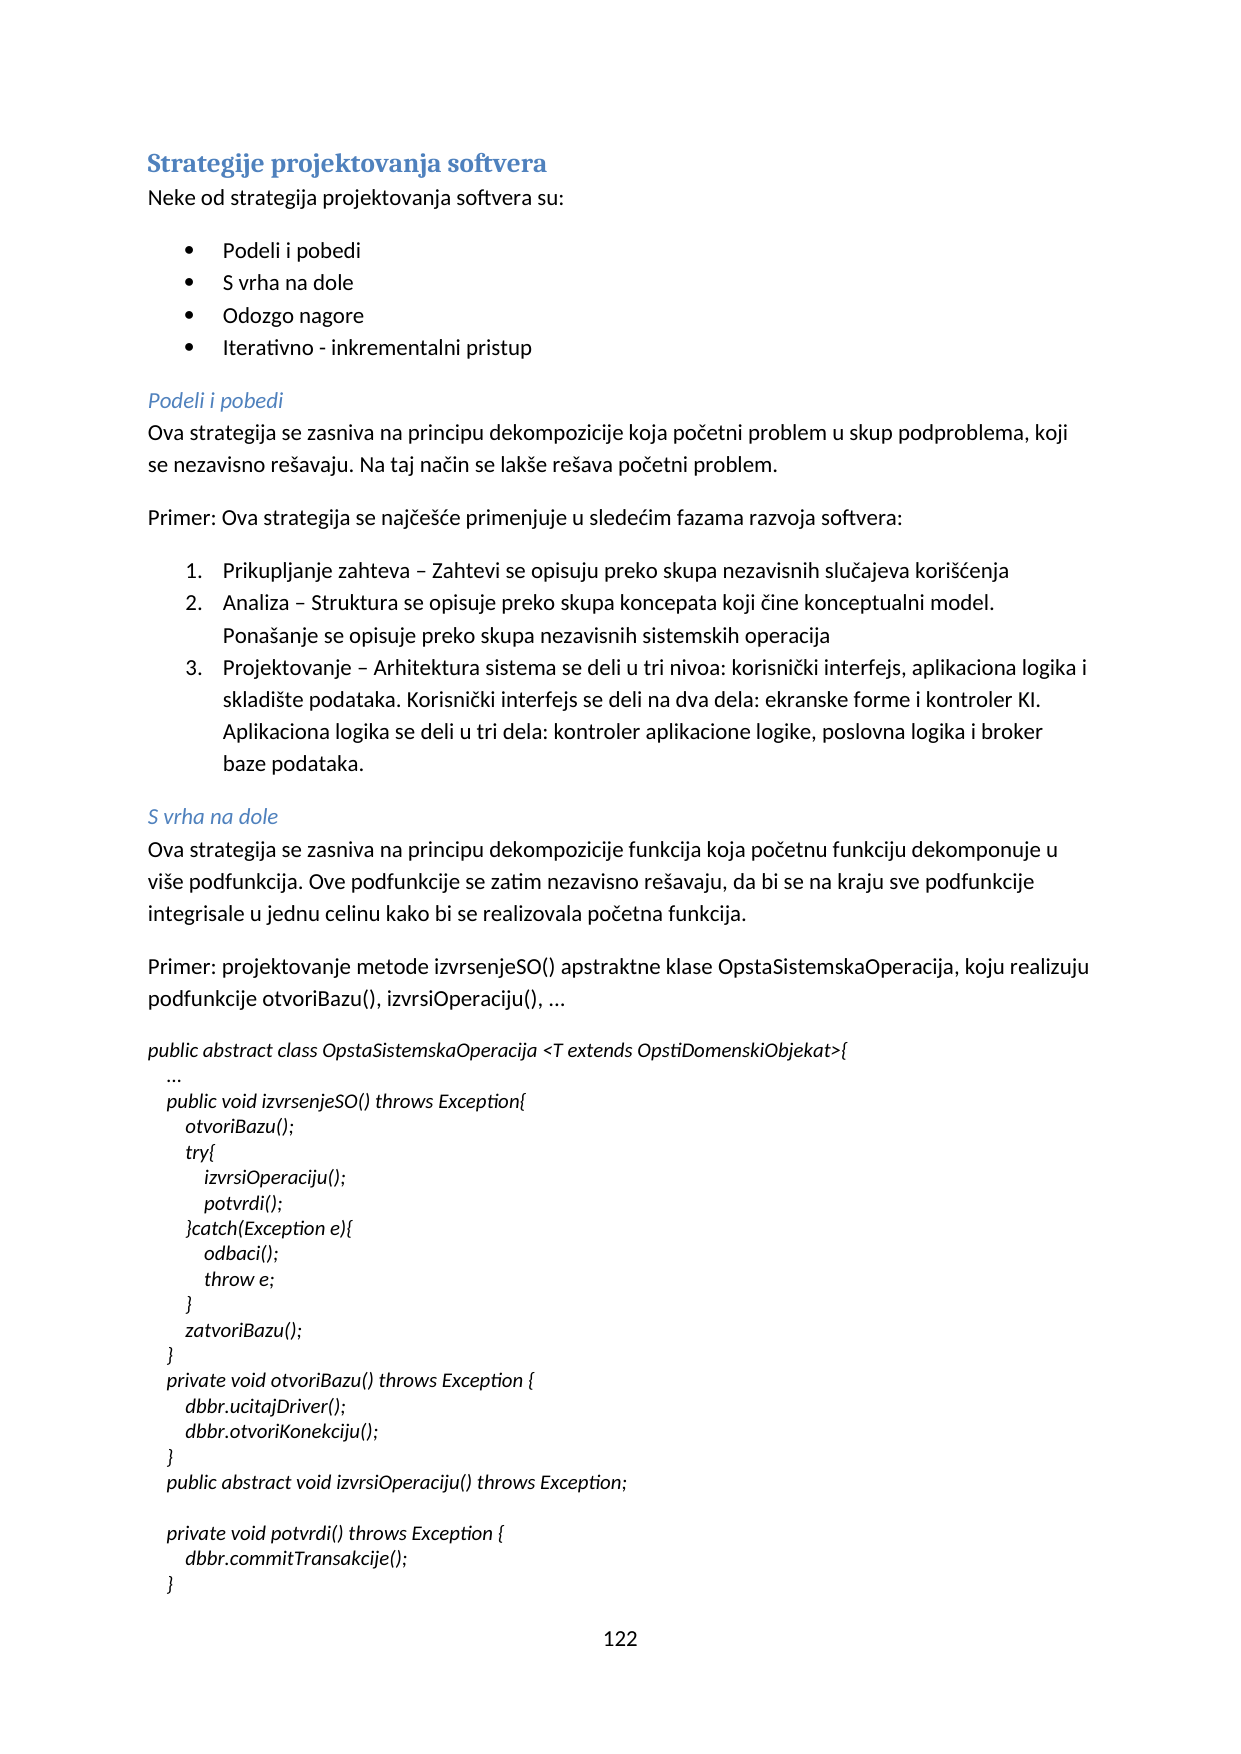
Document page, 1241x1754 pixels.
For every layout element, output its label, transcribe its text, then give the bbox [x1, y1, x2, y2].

text dbbr.ucitajDriver(); [148, 1393, 1093, 1418]
text Neke od strategija projektovanja softvera su: [148, 183, 1093, 211]
text private void potvrdi() throws Exception { [148, 1520, 1093, 1546]
text izvrsiOperaciju(); [148, 1164, 1093, 1190]
text } [148, 1571, 1093, 1596]
list Prikupljanje zahteva – Zahtevi se opisuju preko skupa nezavisnih slučajeva korišćenja [185, 556, 1093, 584]
text odbaci(); [148, 1241, 1093, 1266]
list Analiza – Struktura se opisuje preko skupa koncepata koji čine konceptualni model. Ponašanje se opisuje preko skupa nezavisnih sistemskih operacija [185, 588, 1093, 649]
text throw e; [148, 1266, 1093, 1291]
list Podeli i pobedi [185, 236, 1093, 264]
text dbbr.otvoriKonekciju(); [148, 1418, 1093, 1444]
text Primer: projektovanje metode izvrsenjeSO() apstraktne klase OpstaSistemskaOperacija, koju realizuju podfunkcije otvoriBazu(), izvrsiOperaciju(), ... [148, 952, 1093, 1012]
text Podeli i pobedi Ova strategija se zasniva na principu dekompozicije koja početni problem u skup podproblema, koji se nezavisno rešavaju. Na taj način se lakše rešava početni problem. [148, 386, 1093, 478]
text dbbr.commitTransakcije(); [148, 1546, 1093, 1571]
text zatvoriBazu(); [148, 1317, 1093, 1342]
text Primer: Ova strategija se najčešće primenjuje u sledećim fazama razvoja softvera: [148, 503, 1093, 531]
text }catch(Exception e){ [148, 1215, 1093, 1241]
text public void izvrsenjeSO() throws Exception{ [148, 1088, 1093, 1113]
text otvoriBazu(); [148, 1113, 1093, 1139]
list Odozgo nagore [185, 301, 1093, 329]
list Iterativno - inkrementalni pristup [185, 333, 1093, 361]
list Projektovanje – Arhitektura sistema se deli u tri nivoa: korisnički interfejs, aplikaciona logika i skladište podataka. Korisnički interfejs se deli na dva dela: ekranske forme i kontroler KI. Aplikaciona logika se deli u tri dela: kontroler aplikacione logike, poslovna logika i broker baze podataka. [185, 653, 1093, 777]
text public abstract class OpstaSistemskaOperacija <T extends OpstiDomenskiObjekat>{ [148, 1037, 1093, 1063]
text } [148, 1291, 1093, 1317]
text S vrha na dole Ova strategija se zasniva na principu dekompozicije funkcija koja početnu funkciju dekomponuje u više podfunkcija. Ove podfunkcije se zatim nezavisno rešavaju, da bi se na kraju sve podfunkcije integrisale u jednu celinu kako bi se realizovala početna funkcija. [148, 802, 1093, 927]
subtitle Strategije projektovanja softvera [148, 148, 1093, 179]
list S vrha na dole [185, 268, 1093, 297]
text } [148, 1342, 1093, 1368]
text public abstract void izvrsiOperaciju() throws Exception; [148, 1469, 1093, 1495]
text } [148, 1444, 1093, 1469]
text ... [148, 1063, 1093, 1088]
text potvrdi(); [148, 1190, 1093, 1215]
text private void otvoriBazu() throws Exception { [148, 1368, 1093, 1393]
text try{ [148, 1139, 1093, 1164]
